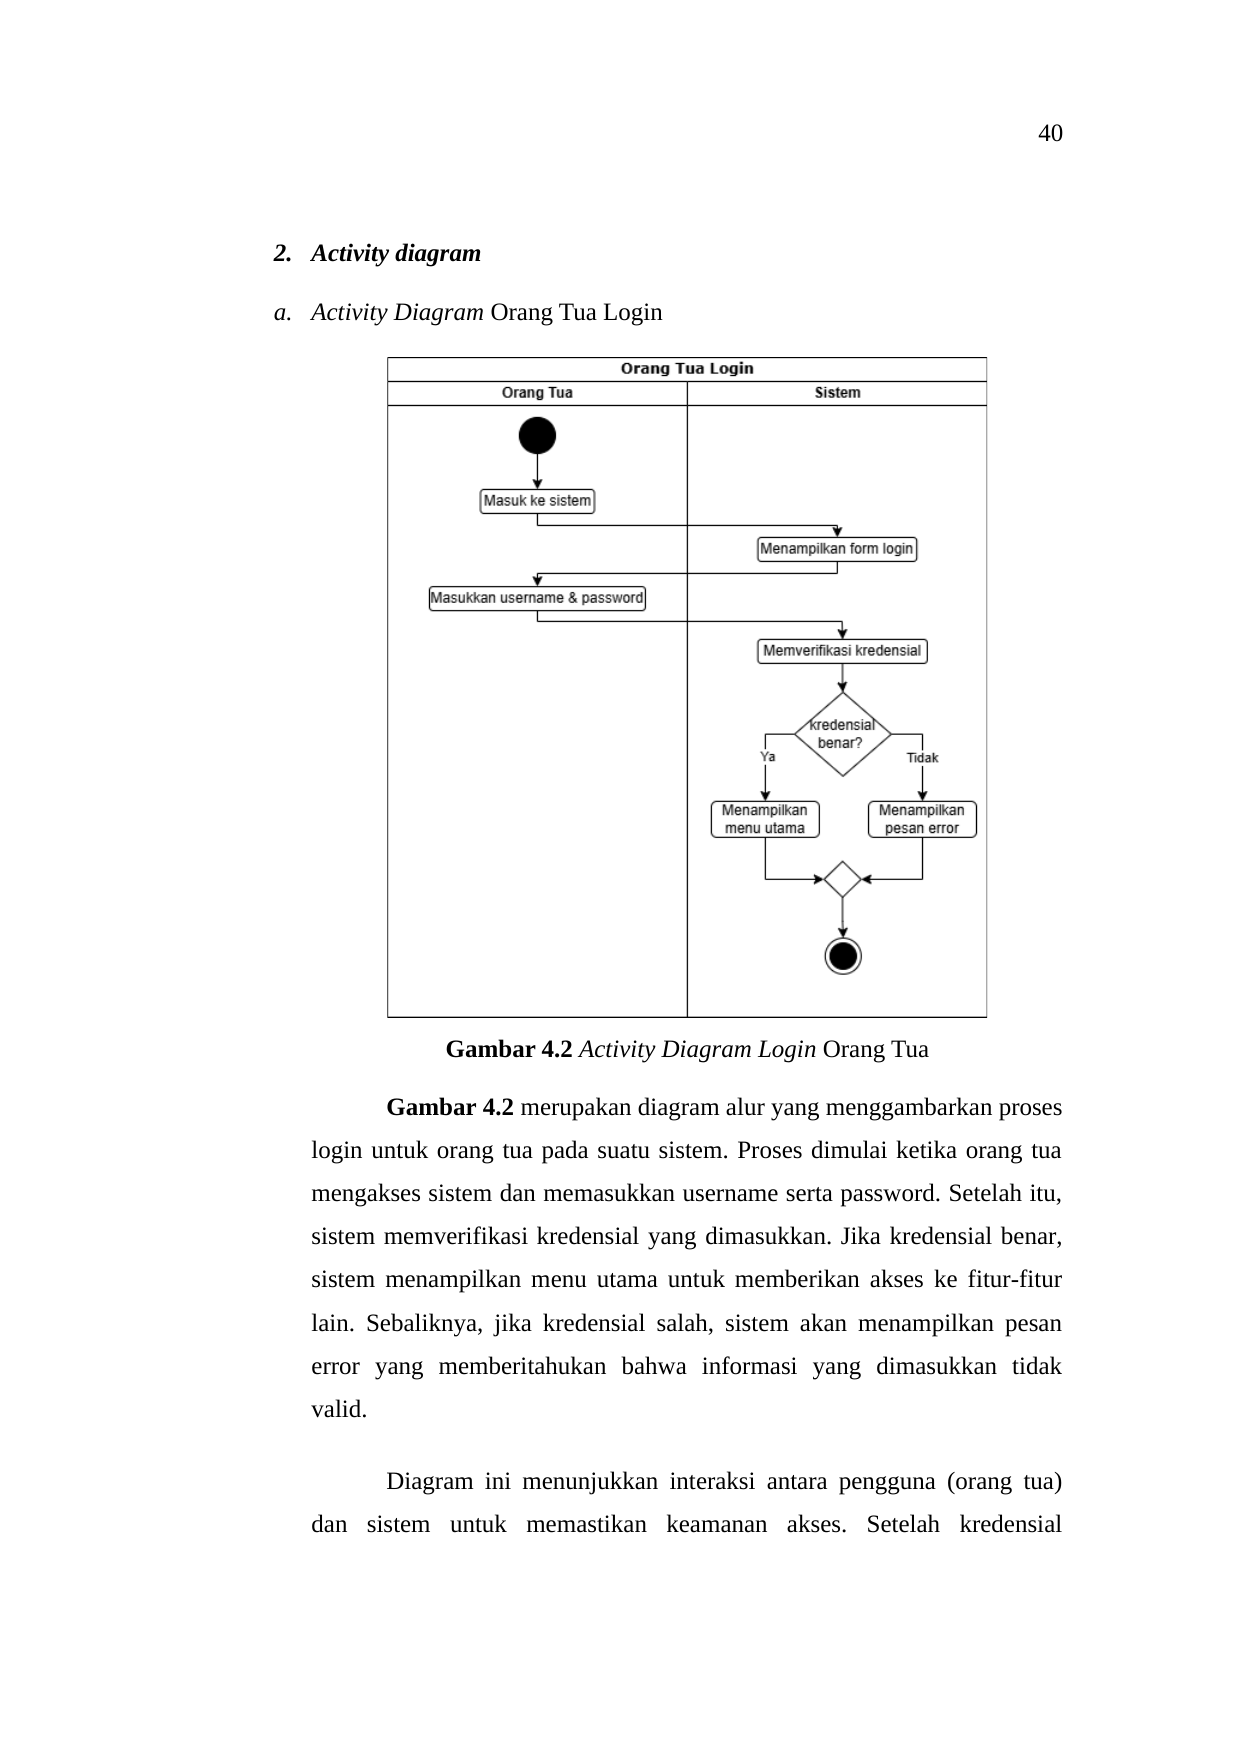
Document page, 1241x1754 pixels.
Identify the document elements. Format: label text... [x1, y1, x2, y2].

picture [387, 357, 988, 1018]
text Gambar 4.2 Activity Diagram Login Orang Tua [236, 1034, 1063, 1063]
list Activity diagram [274, 238, 1063, 266]
list Gambar 4.2 merupakan diagram alur yang menggambarkan proses login untuk orang tua pada suatu sistem. Proses dimulai ketika orang tua mengakses sistem dan memasukkan username serta password. Setelah itu, sistem memverifikasi kredensial yang dimasukkan. Jika kredensial benar, sistem menampilkan menu utama untuk memberikan akses ke fitur-fitur lain. Sebaliknya, jika kredensial salah, sistem akan menampilkan pesan error yang memberitahukan bahwa informasi yang dimasukkan tidak valid. [311, 1092, 1063, 1423]
list Activity Diagram Orang Tua Login [274, 297, 1063, 326]
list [311, 1466, 1063, 1538]
